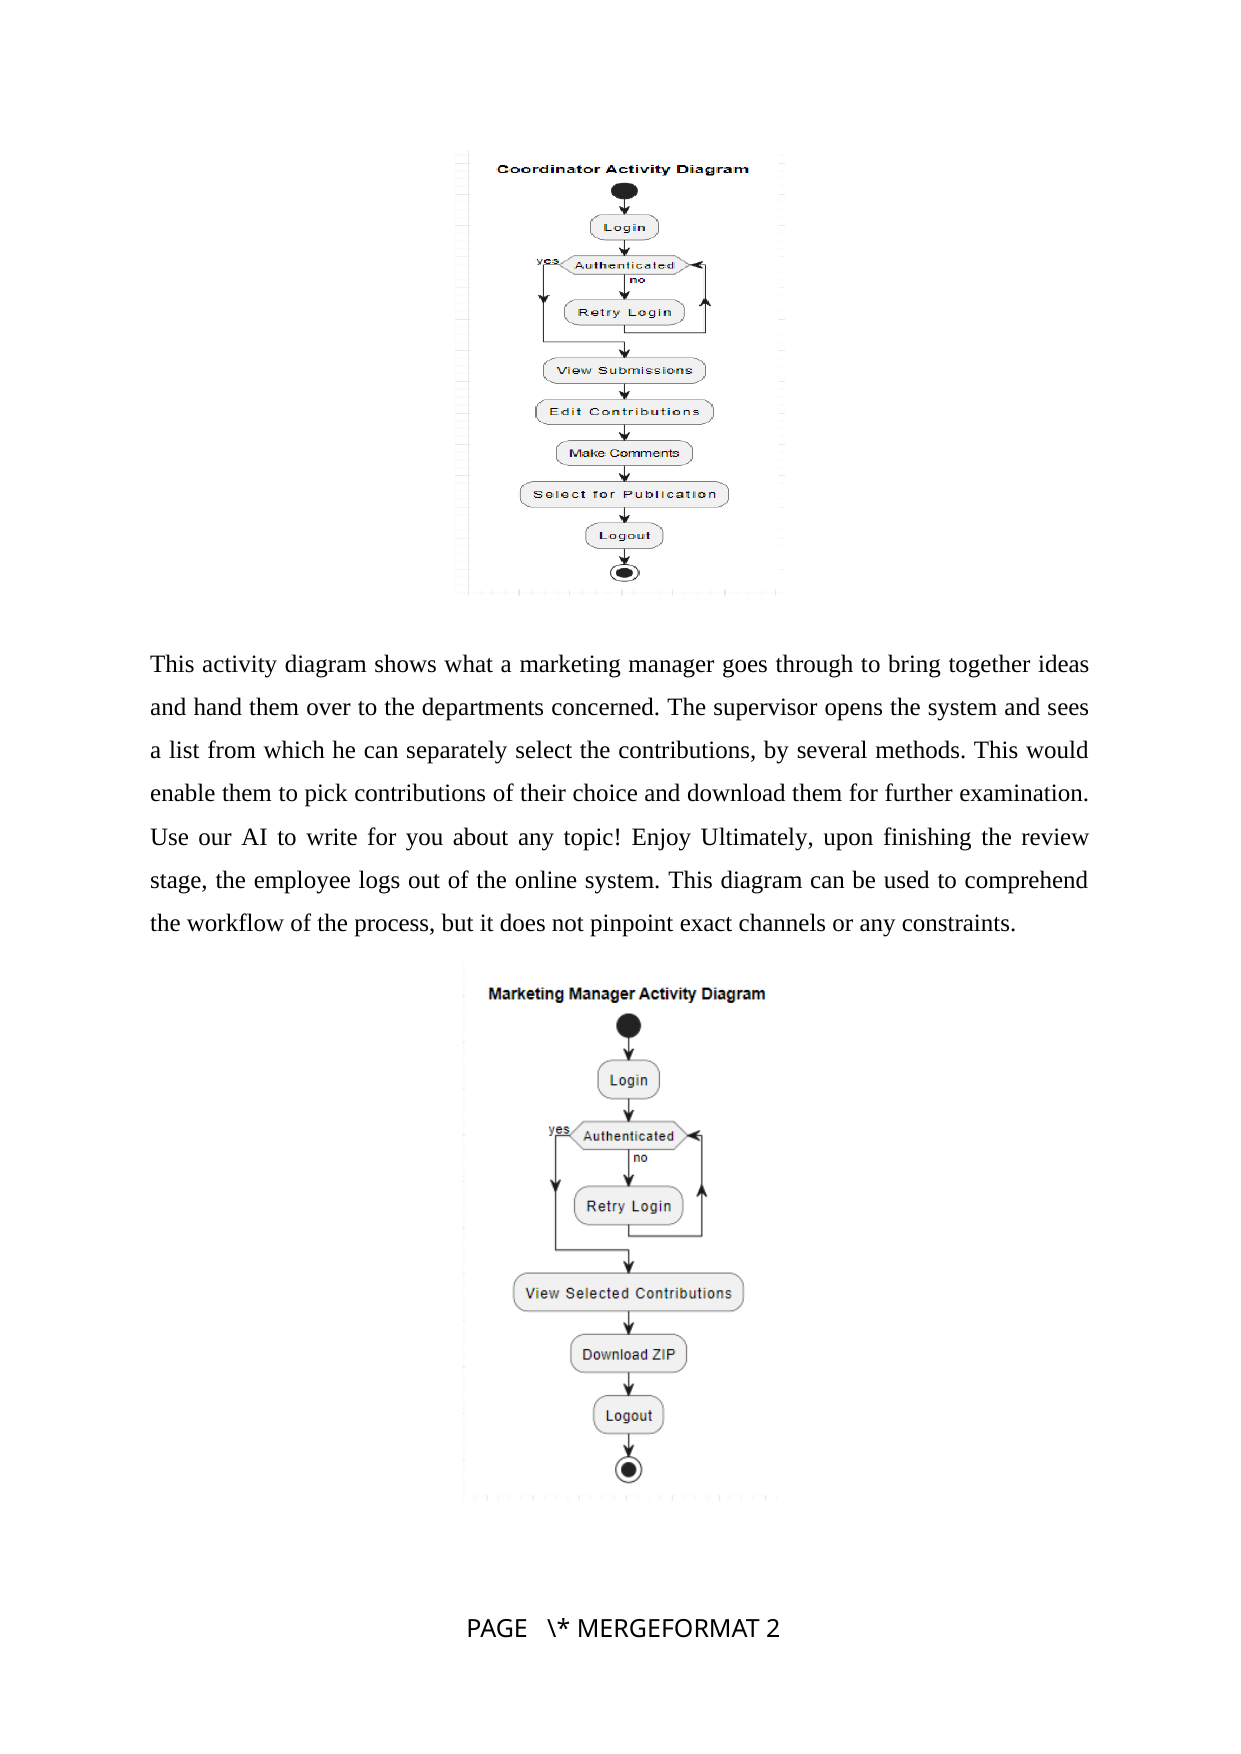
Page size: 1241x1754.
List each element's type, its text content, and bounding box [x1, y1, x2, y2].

text This activity diagram shows what a marketing manager goes through to bring together ideas and hand them over to the departments concerned. The supervisor opens the system and sees a list from which he can separately select the contributions, by several methods. This would enable them to pick contributions of their choice and download them for further examination. Use our AI to write for you about any topic! Enjoy Ultimately, upon finishing the review stage, the employee logs out of the online system. This diagram can be used to comprehend the workflow of the process, but it does not pinpoint exact channels or any constraints. [150, 649, 1090, 937]
picture [462, 963, 778, 1501]
picture [455, 150, 786, 596]
